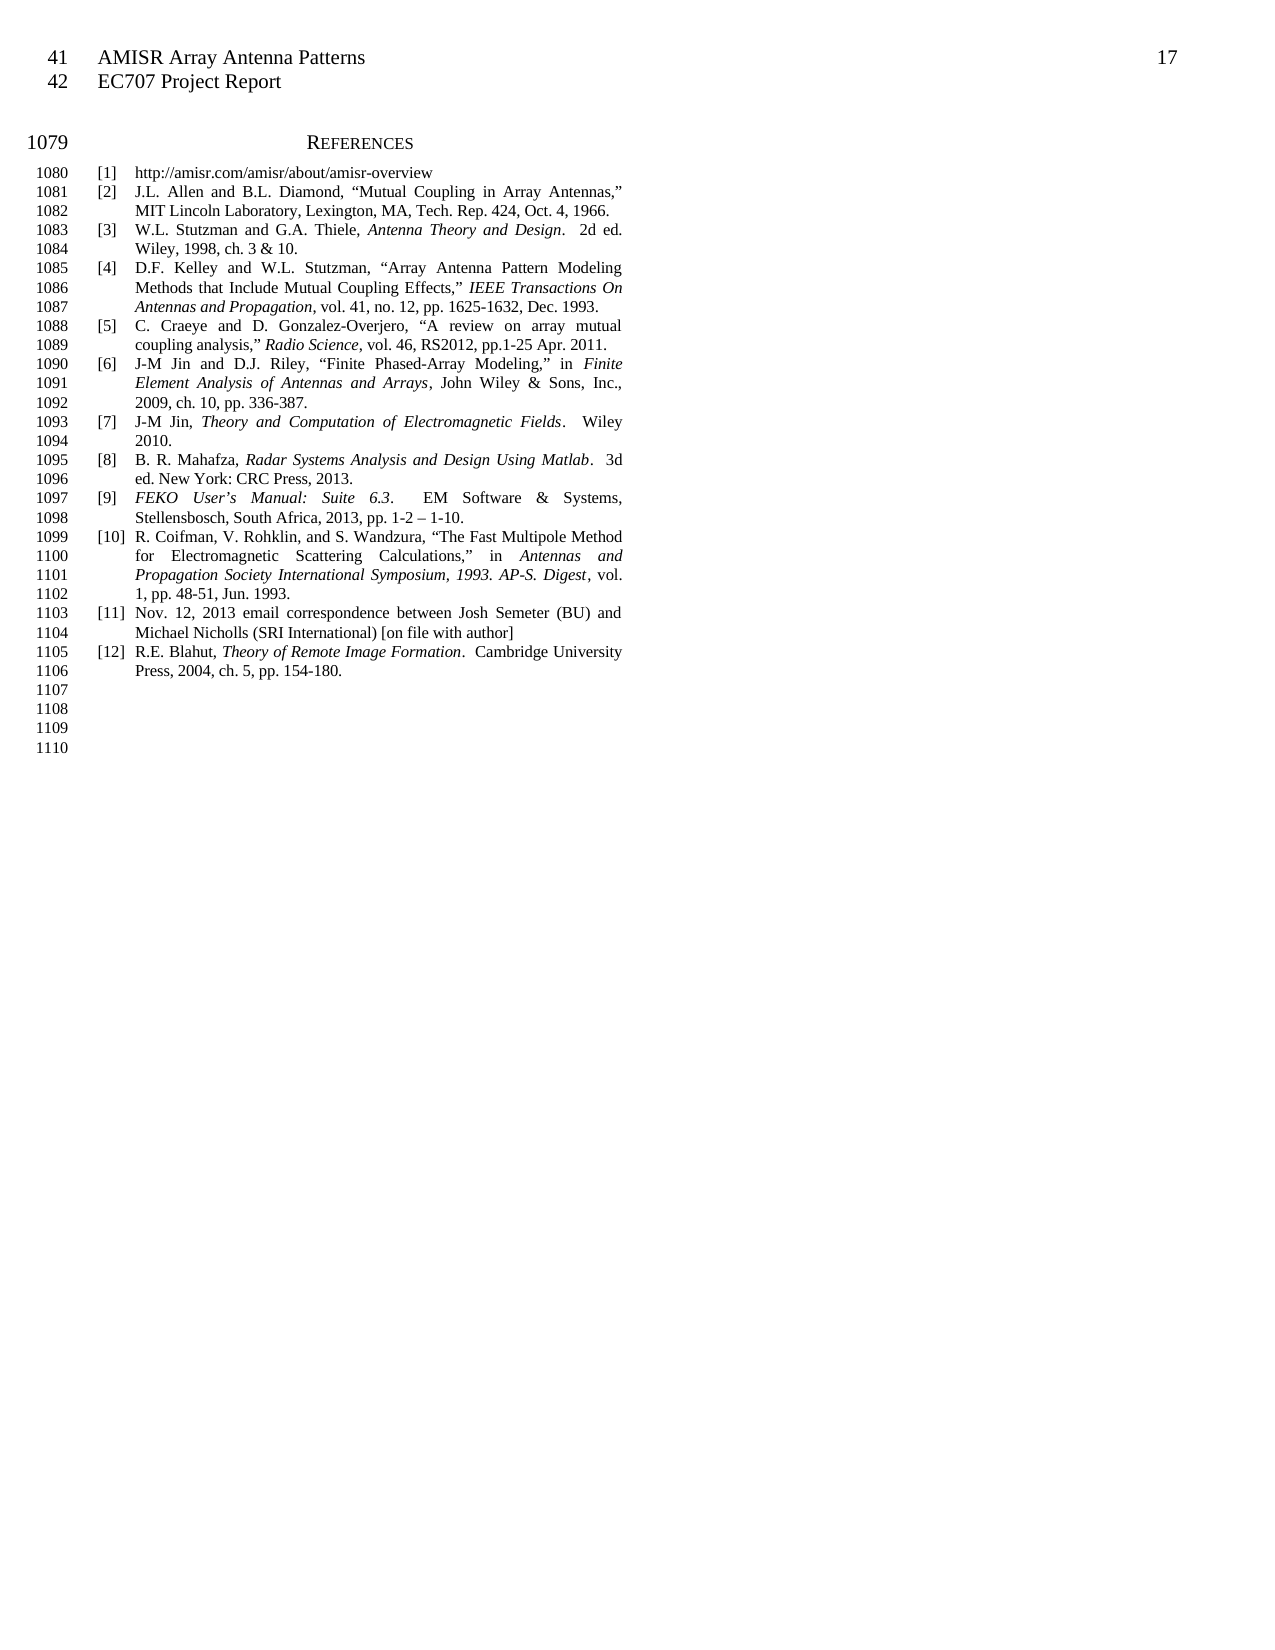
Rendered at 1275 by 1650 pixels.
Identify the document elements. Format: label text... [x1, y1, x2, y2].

text References [97, 130, 622, 154]
text C. Craeye and D. Gonzalez-Overjero, “A review on array mutual coupling analysis,” Radio Science, vol. 46, RS2012, pp.1-25 Apr. 2011. [97, 316, 622, 354]
text J.L. Allen and B.L. Diamond, “Mutual Coupling in Array Antennas,” MIT Lincoln Laboratory, Lexington, MA, Tech. Rep. 424, Oct. 4, 1966. [97, 182, 622, 220]
text B. R. Mahafza, Radar Systems Analysis and Design Using Matlab. 3d ed. New York: CRC Press, 2013. [97, 450, 622, 488]
text R.E. Blahut, Theory of Remote Image Formation. Cambridge University Press, 2004, ch. 5, pp. 154-180. [97, 642, 622, 680]
text W.L. Stutzman and G.A. Thiele, Antenna Theory and Design. 2d ed. Wiley, 1998, ch. 3 & 10. [97, 220, 622, 258]
text FEKO User’s Manual: Suite 6.3. EM Software & Systems, Stellensbosch, South Africa, 2013, pp. 1-2 – 1-10. [97, 488, 622, 527]
text J-M Jin, Theory and Computation of Electromagnetic Fields. Wiley 2010. [97, 412, 622, 450]
text Nov. 12, 2013 email correspondence between Josh Semeter (BU) and Michael Nicholls (SRI International) [on file with author] [97, 603, 622, 642]
text D.F. Kelley and W.L. Stutzman, “Array Antenna Pattern Modeling Methods that Include Mutual Coupling Effects,” IEEE Transactions On Antennas and Propagation, vol. 41, no. 12, pp. 1625-1632, Dec. 1993. [97, 258, 622, 316]
text R. Coifman, V. Rohklin, and S. Wandzura, “The Fast Multipole Method for Electromagnetic Scattering Calculations,” in Antennas and Propagation Society International Symposium, 1993. AP-S. Digest, vol. 1, pp. 48-51, Jun. 1993. [97, 527, 622, 603]
text http://amisr.com/amisr/about/amisr-overview [97, 162, 622, 182]
text J-M Jin and D.J. Riley, “Finite Phased-Array Modeling,” in Finite Element Analysis of Antennas and Arrays, John Wiley & Sons, Inc., 2009, ch. 10, pp. 336-387. [97, 354, 622, 412]
